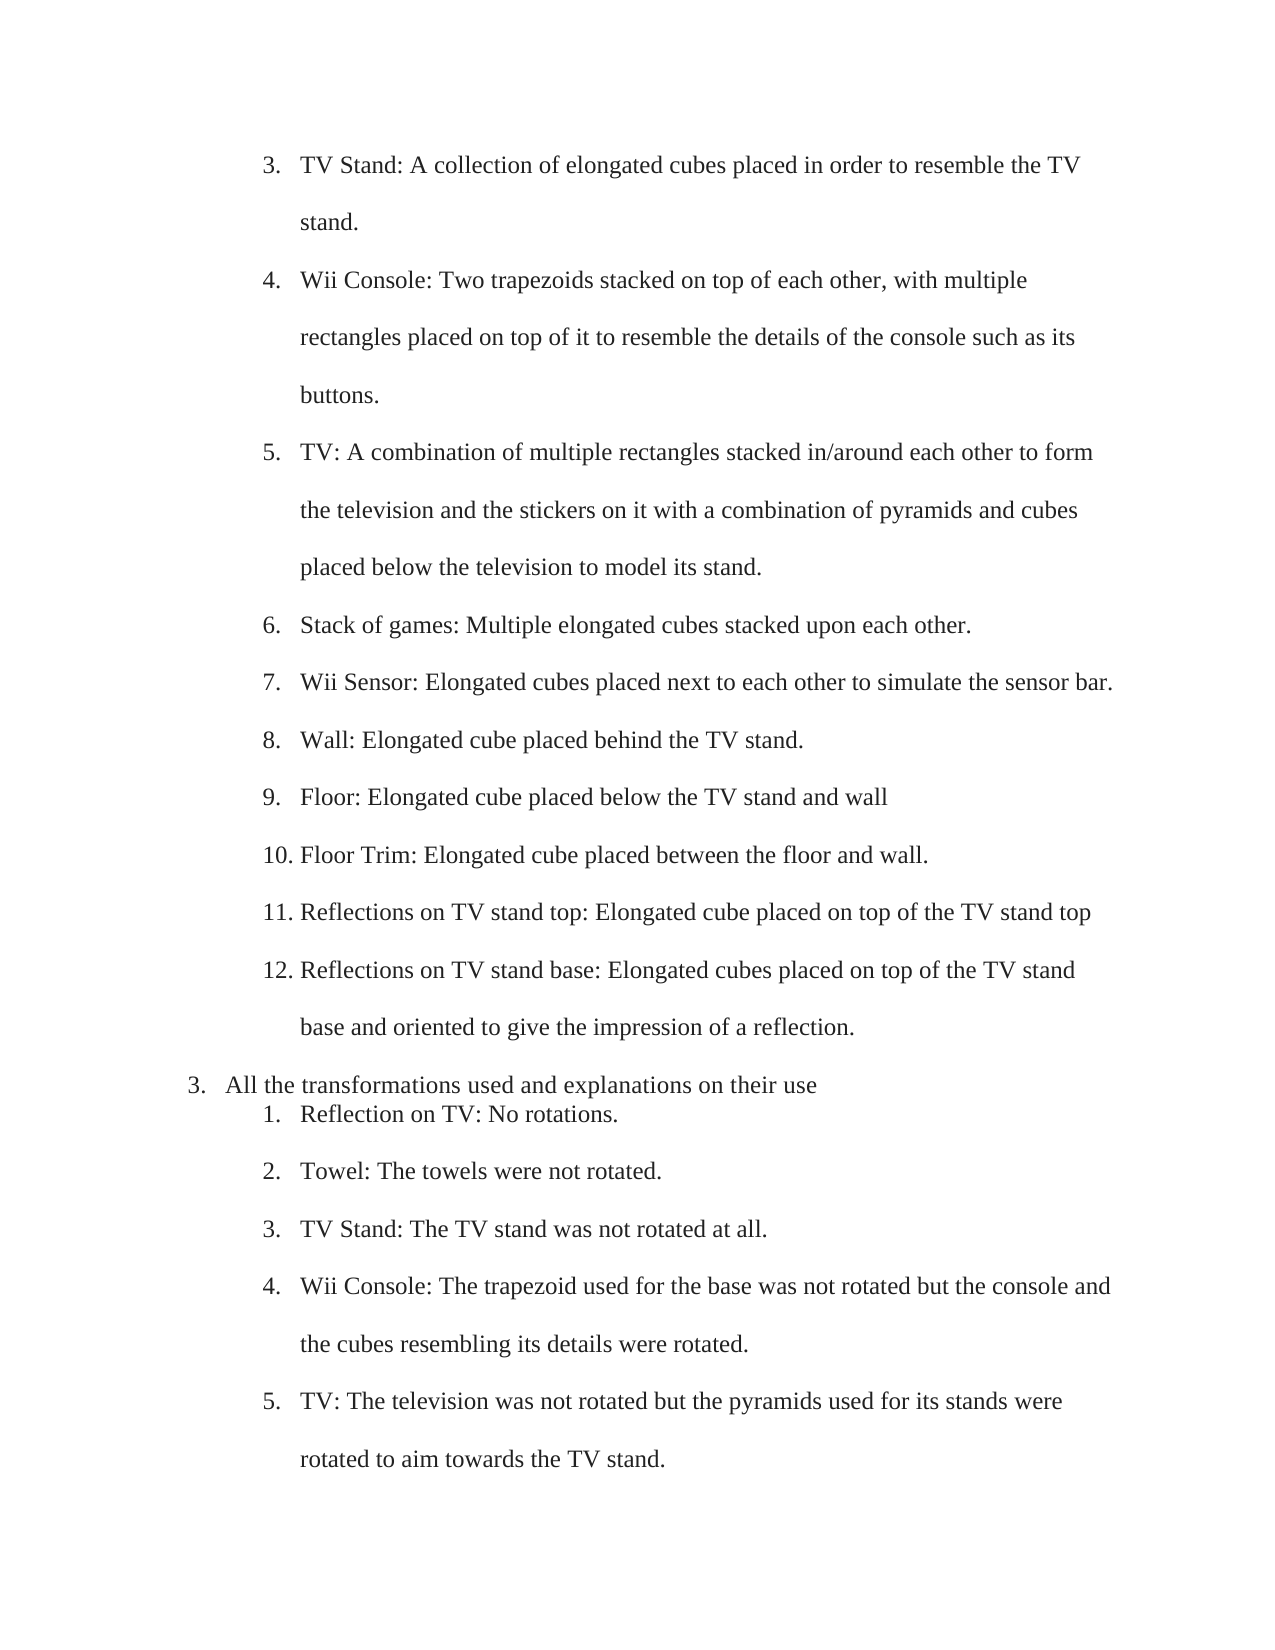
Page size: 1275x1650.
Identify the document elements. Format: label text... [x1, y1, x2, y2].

list TV Stand: The TV stand was not rotated at all. [262, 1214, 1125, 1242]
list Reflection on TV: No rotations. [262, 1099, 1125, 1127]
list Reflections on TV stand base: Elongated cubes placed on top of the TV stand base and oriented to give the impression of a reflection. [262, 955, 1125, 1041]
list Stack of games: Multiple elongated cubes stacked upon each other. [262, 610, 1125, 639]
list TV: A combination of multiple rectangles stacked in/around each other to form the television and the stickers on it with a combination of pyramids and cubes placed below the television to model its stand. [262, 437, 1125, 581]
list TV Stand: A collection of elongated cubes placed in order to resemble the TV stand. [262, 150, 1125, 236]
list TV: The television was not rotated but the pyramids used for its stands were rotated to aim towards the TV stand. [262, 1386, 1125, 1472]
list Floor Trim: Elongated cube placed between the floor and wall. [262, 840, 1125, 869]
list Floor: Elongated cube placed below the TV stand and wall [262, 782, 1125, 811]
list Wii Console: Two trapezoids stacked on top of each other, with multiple rectangles placed on top of it to resemble the details of the console such as its buttons. [262, 265, 1125, 409]
list Wii Console: The trapezoid used for the base was not rotated but the console and the cubes resembling its details were rotated. [262, 1271, 1125, 1357]
list Wall: Elongated cube placed behind the TV stand. [262, 725, 1125, 754]
list All the transformations used and explanations on their use [187, 1070, 1125, 1099]
list Towel: The towels were not rotated. [262, 1156, 1125, 1185]
list Wii Sensor: Elongated cubes placed next to each other to simulate the sensor bar. [262, 667, 1125, 696]
list Reflections on TV stand top: Elongated cube placed on top of the TV stand top [262, 897, 1125, 926]
